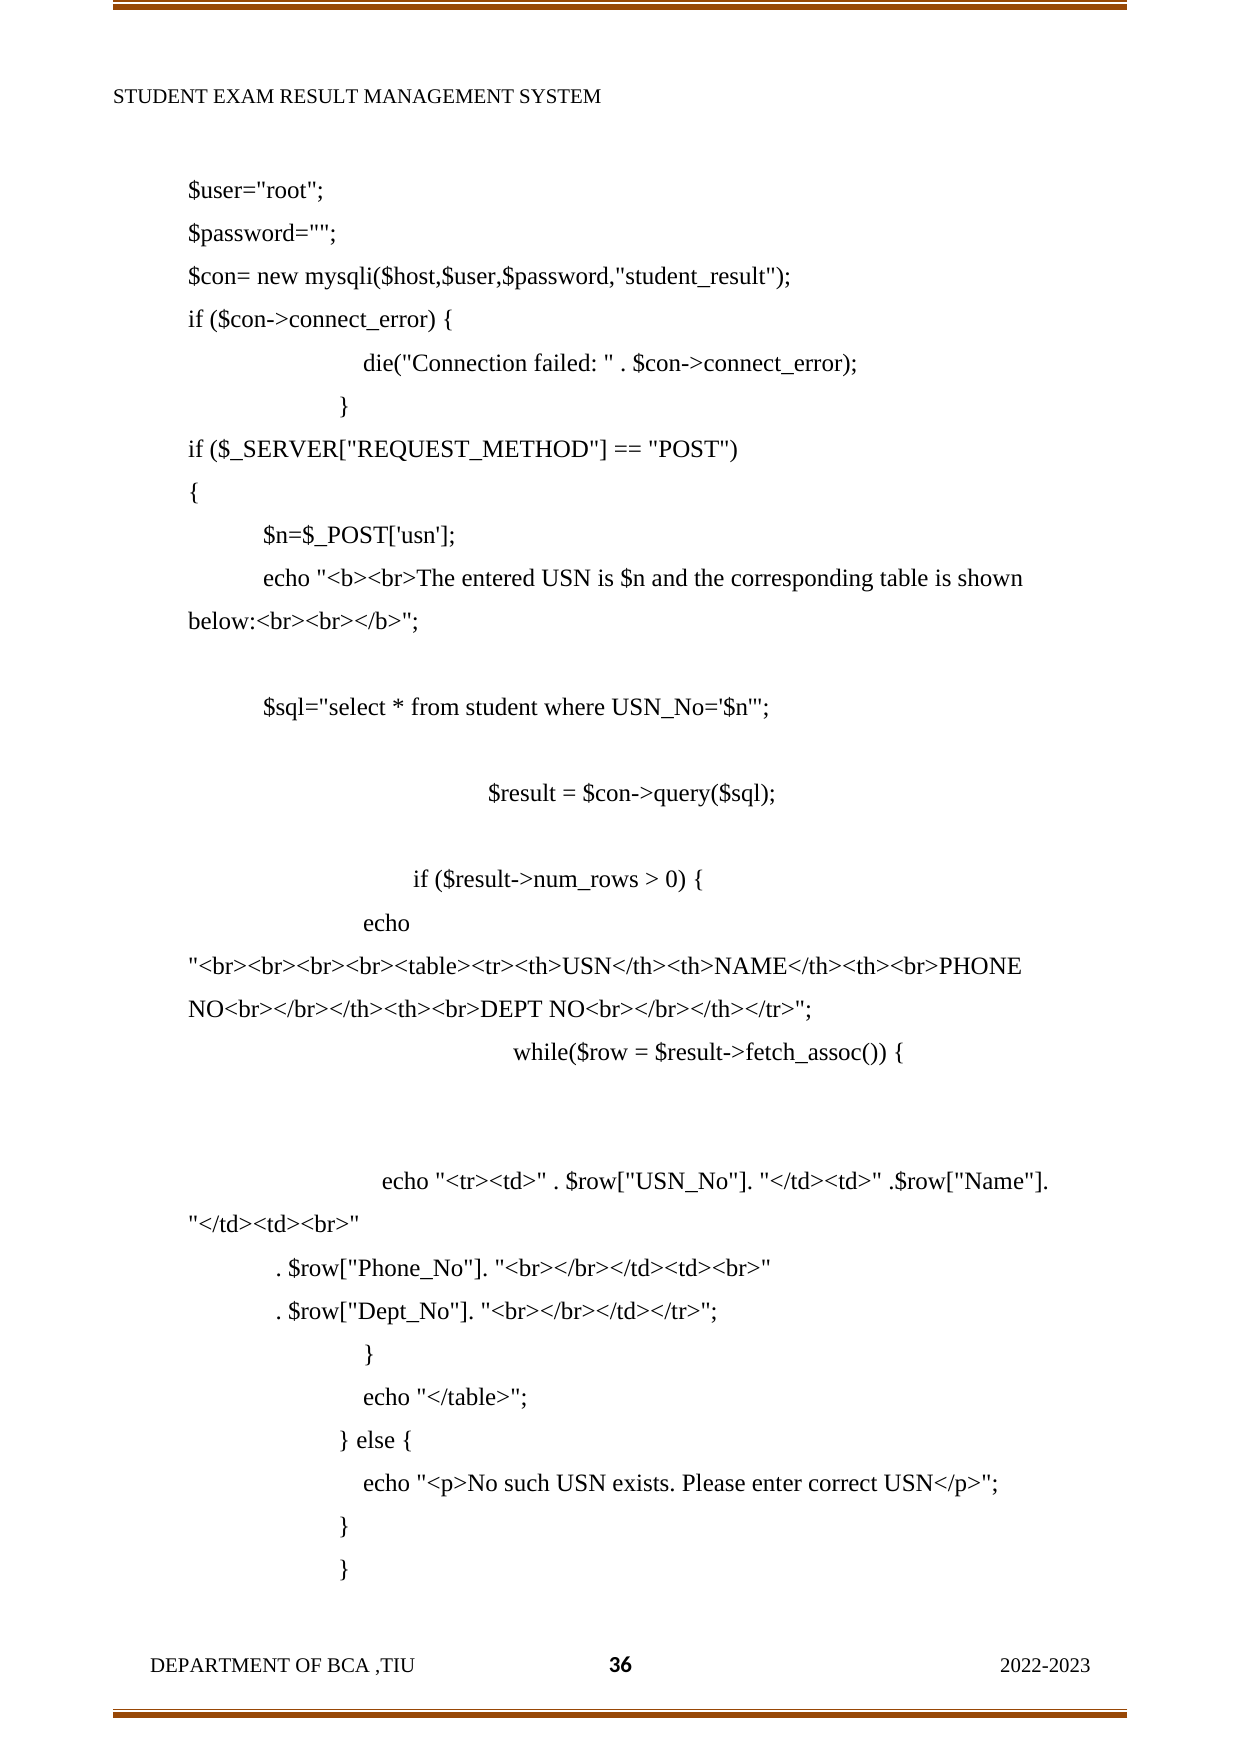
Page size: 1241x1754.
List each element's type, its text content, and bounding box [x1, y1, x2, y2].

list $user="root"; [188, 175, 1074, 204]
list } [188, 1554, 1074, 1583]
list if ($result->num_rows > 0) { [188, 864, 1074, 893]
list die("Connection failed: " . $con->connect_error); [188, 348, 1074, 376]
list { [188, 477, 1074, 506]
list $sql="select * from student where USN_No='$n'"; [188, 692, 1074, 721]
list echo "<br><br><br><br><table><tr><th>USN</th><th>NAME</th><th><br>PHONE NO<br></br></th><th><br>DEPT NO<br></br></th></tr>"; [188, 908, 1074, 1023]
list echo "<tr><td>" . $row["USN_No"]. "</td><td>" .$row["Name"]. "</td><td><br>" [188, 1166, 1074, 1238]
list } else { [188, 1425, 1074, 1454]
list echo "<b><br>The entered USN is $n and the corresponding table is shown below:<br><br></b>"; [188, 563, 1074, 635]
list . $row["Dept_No"]. "<br></br></td></tr>"; [188, 1296, 1074, 1324]
list } [188, 391, 1074, 419]
list $password=""; [188, 218, 1074, 247]
list if ($con->connect_error) { [188, 304, 1074, 333]
list . $row["Phone_No"]. "<br></br></td><td><br>" [188, 1253, 1074, 1281]
list echo "<p>No such USN exists. Please enter correct USN</p>"; [188, 1468, 1074, 1497]
list while($row = $result->fetch_assoc()) { [188, 1037, 1074, 1066]
list if ($_SERVER["REQUEST_METHOD"] == "POST") [188, 434, 1074, 463]
list $con= new mysqli($host,$user,$password,"student_result"); [188, 261, 1074, 290]
list } [188, 1511, 1074, 1540]
list } [188, 1339, 1074, 1368]
list echo "</table>"; [188, 1382, 1074, 1411]
list $n=$_POST['usn']; [188, 520, 1074, 549]
list $result = $con->query($sql); [188, 778, 1074, 807]
